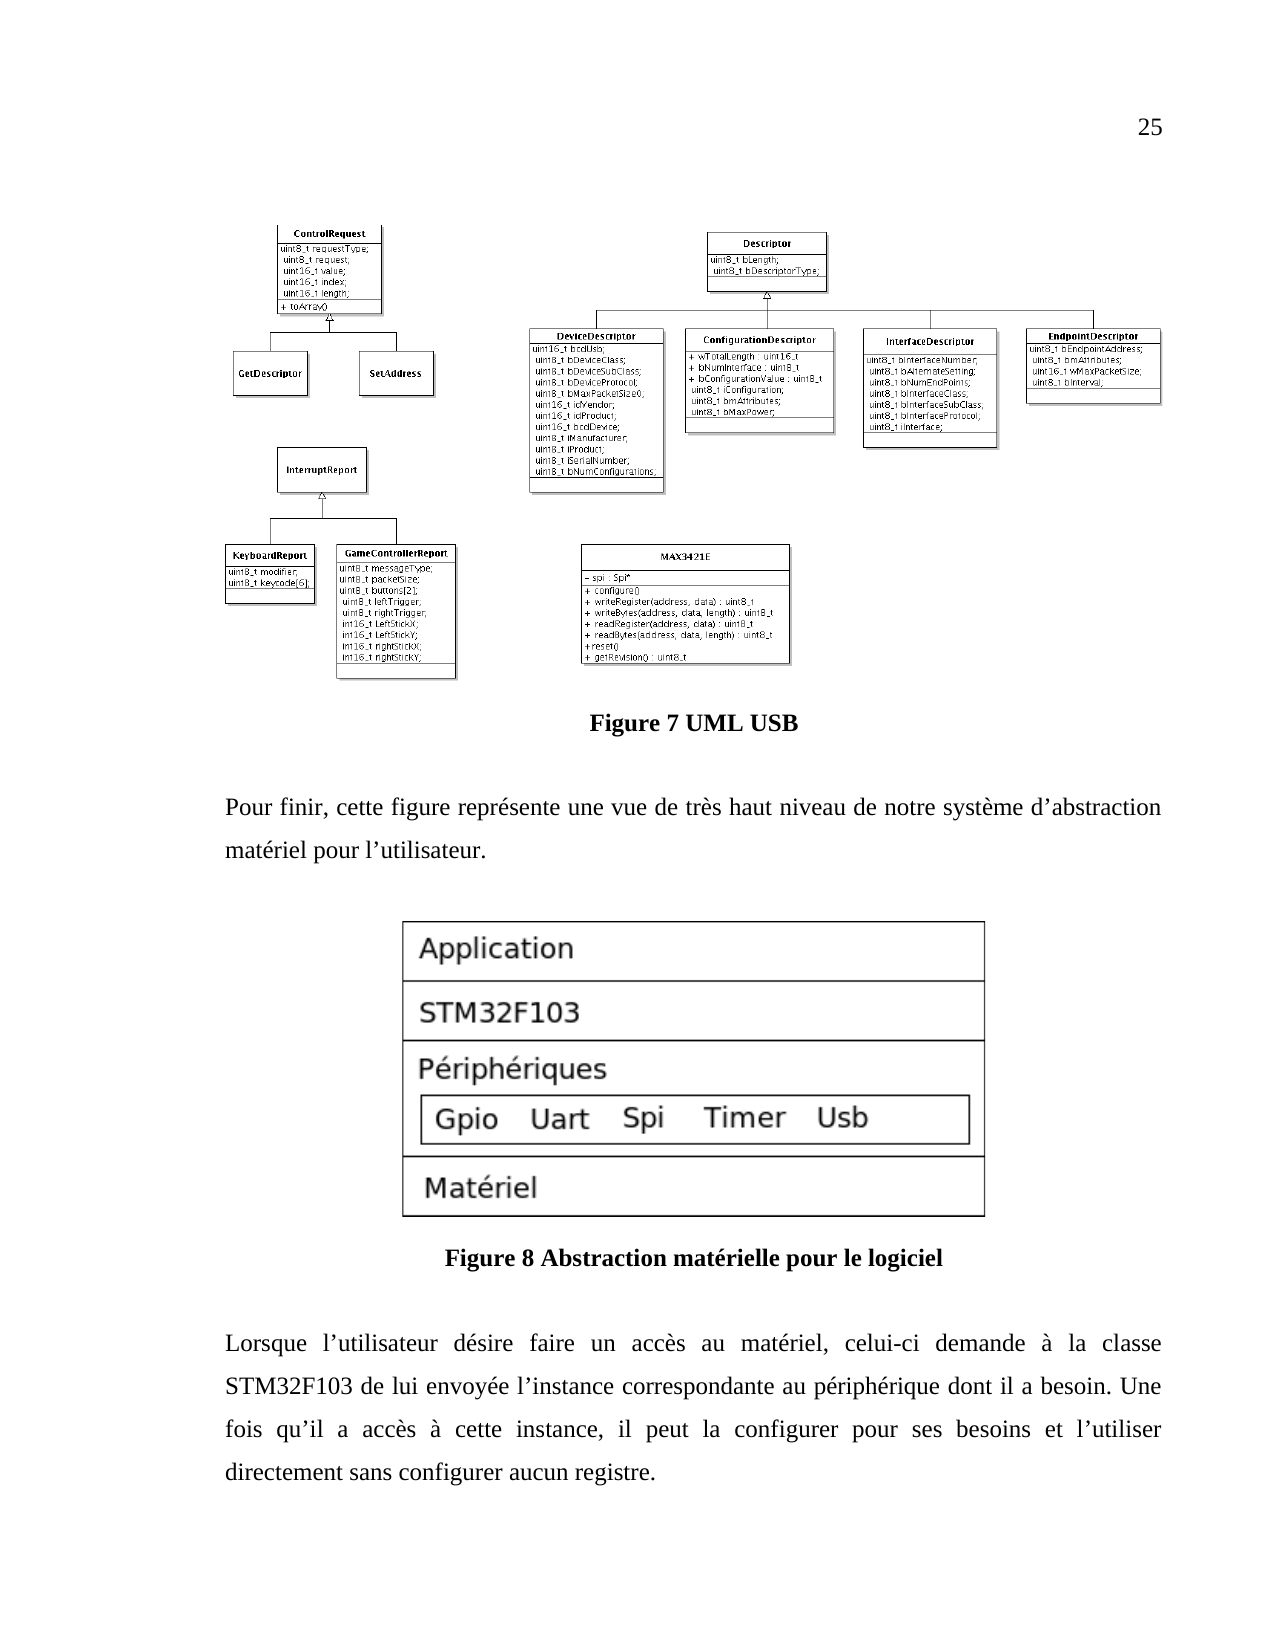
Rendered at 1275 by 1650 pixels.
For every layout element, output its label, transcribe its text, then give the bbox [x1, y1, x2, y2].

text Pour finir, cette figure représente une vue de très haut niveau de notre système d’abstraction matériel pour l’utilisateur. [225, 792, 1162, 864]
picture [402, 921, 986, 1217]
picture [225, 225, 1163, 681]
text Lorsque l’utilisateur désire faire un accès au matériel, celui-ci demande à la classe STM32F103 de lui envoyée l’instance correspondante au périphérique dont il a besoin. Une fois qu’il a accès à cette instance, il peut la configurer pour ses besoins et l’utiliser directement sans configurer aucun registre. [225, 1328, 1162, 1486]
